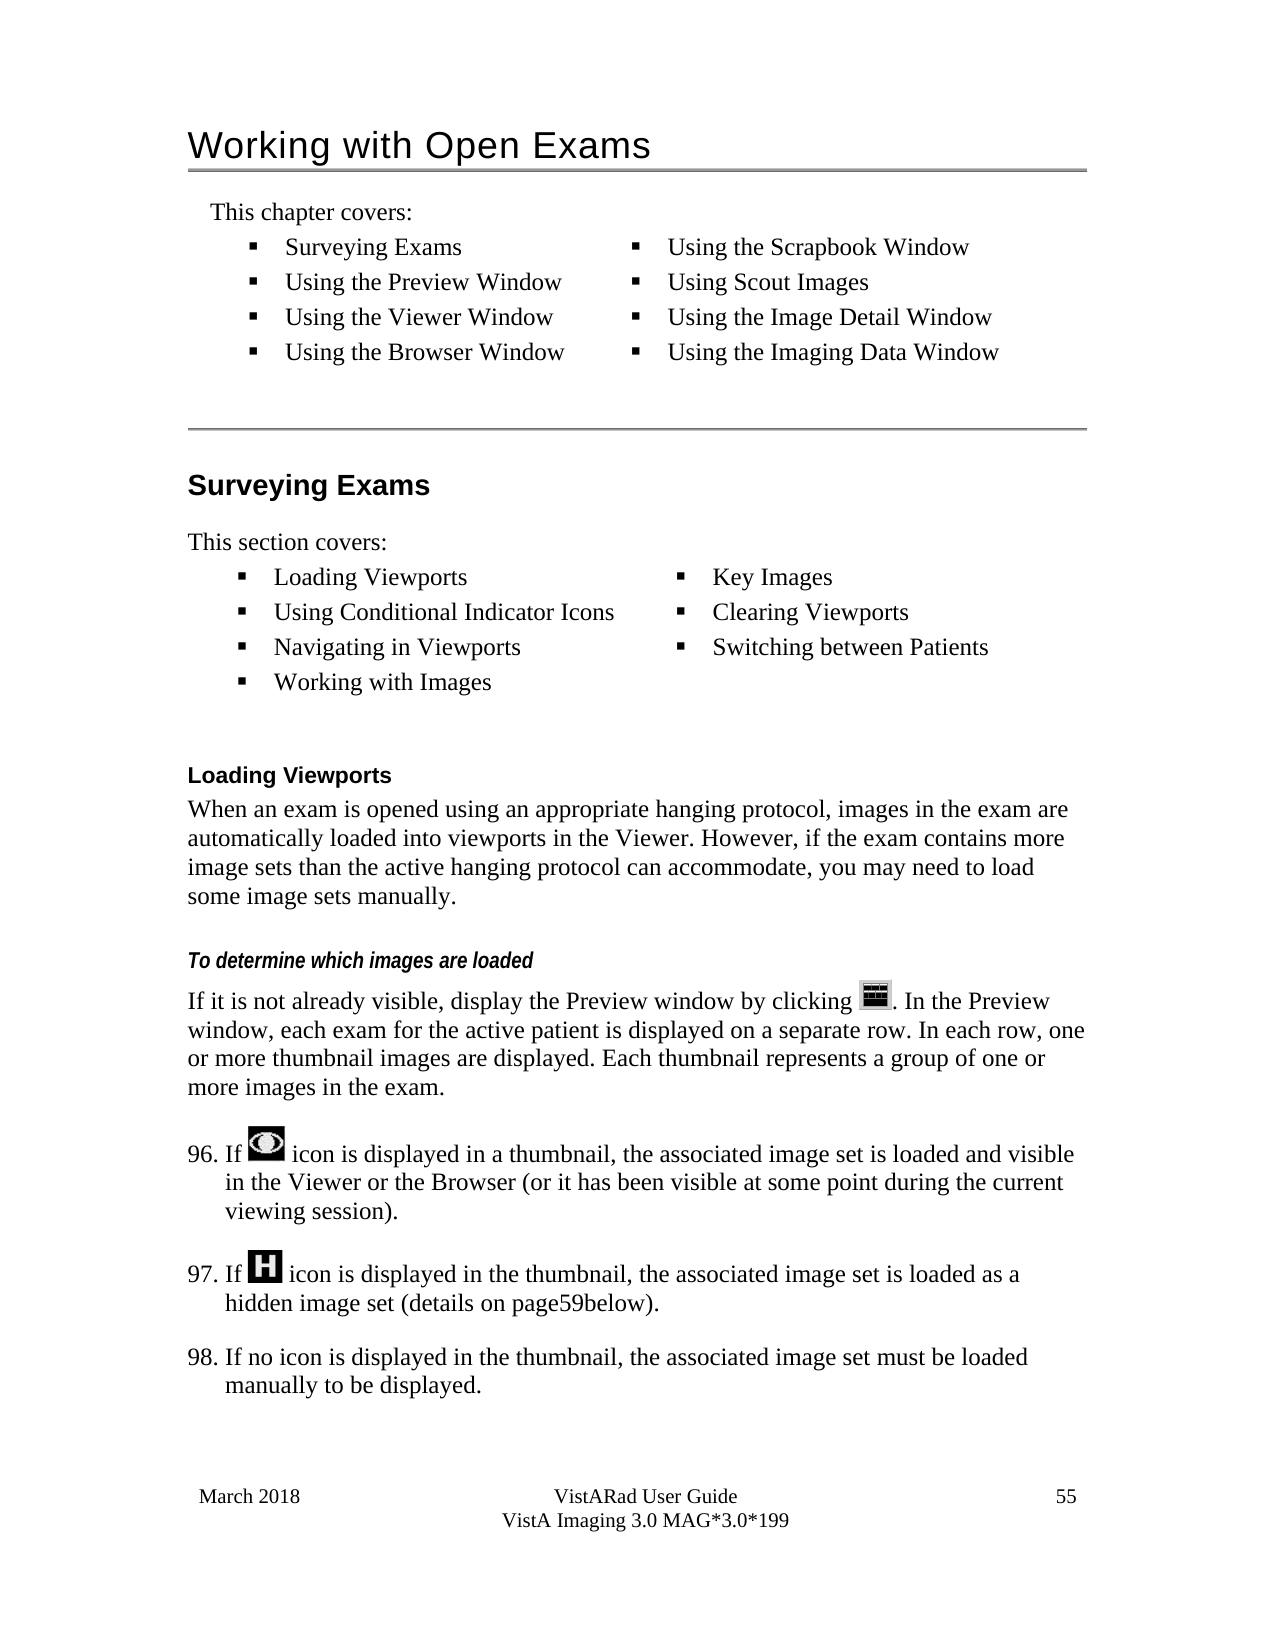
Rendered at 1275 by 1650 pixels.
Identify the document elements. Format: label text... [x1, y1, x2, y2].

subtitle Working with Open Exams [187, 123, 1087, 172]
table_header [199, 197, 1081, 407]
text When an exam is opened using an appropriate hanging protocol, images in the exam are automatically loaded into viewports in the Viewer. However, if the exam contains more image sets than the active hanging protocol can accommodate, you may need to load some image sets manually. [187, 794, 1087, 909]
picture [858, 979, 892, 1010]
list If no icon is displayed in the thumbnail, the associated image set must be loaded manually to be displayed. [187, 1342, 1087, 1399]
list If icon is displayed in the thumbnail, the associated image set is loaded as a hidden image set (details on page ). [187, 1250, 1087, 1317]
list If icon is displayed in a thumbnail, the associated image set is loaded and visible in the Viewer or the Browser (or it has been visible at some point during the current viewing session). [187, 1126, 1087, 1225]
subtitle Loading Viewports [187, 762, 1087, 788]
text This section covers: [187, 527, 1087, 556]
subtitle Surveying Exams [187, 468, 1087, 502]
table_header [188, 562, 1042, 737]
text To determine which images are loaded [187, 947, 1087, 973]
text If it is not already visible, display the Preview window by clicking . In the Preview window, each exam for the active patient is displayed on a separate row. In each row, one or more thumbnail images are displayed. Each thumbnail represents a group of one or more images in the exam. [187, 980, 1087, 1101]
